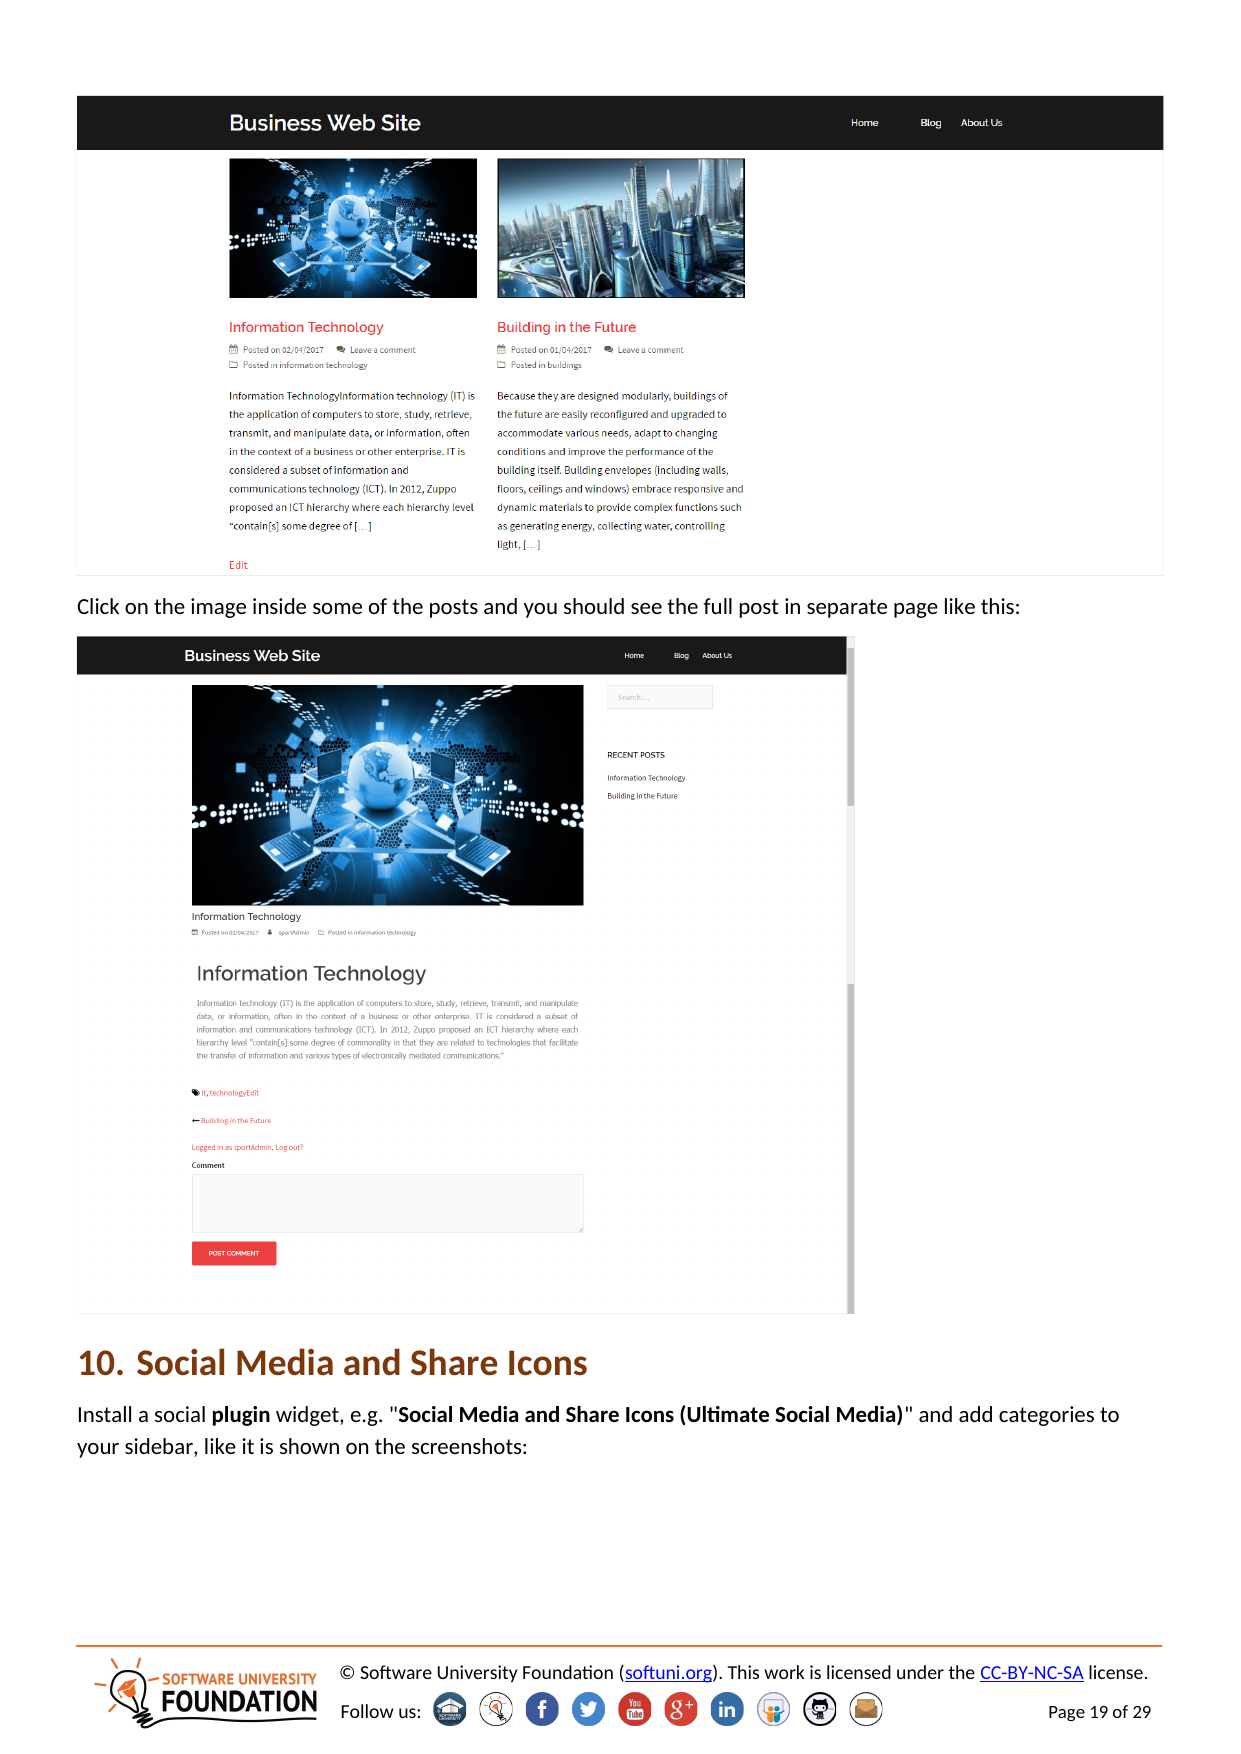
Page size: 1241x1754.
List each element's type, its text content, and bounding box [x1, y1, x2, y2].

picture [572, 1692, 605, 1726]
picture [618, 1692, 652, 1726]
picture [525, 1692, 559, 1726]
picture [433, 1692, 467, 1726]
text Install a social plugin widget, e.g. "Social Media and Share Icons (Ultimate Social Media)" and add categories to your sidebar, like it is shown on the screenshots: [77, 1400, 1163, 1460]
picture [76, 95, 1164, 576]
picture [710, 1692, 744, 1726]
picture [849, 1692, 883, 1726]
picture [93, 1656, 317, 1729]
subtitle Social Media and Share Icons [77, 1339, 1163, 1385]
picture [803, 1692, 837, 1726]
picture [757, 1692, 790, 1726]
picture [664, 1692, 698, 1726]
picture [76, 636, 855, 1314]
text Click on the image inside some of the posts and you should see the full post in separate page like this: [77, 592, 1163, 620]
picture [479, 1692, 513, 1726]
